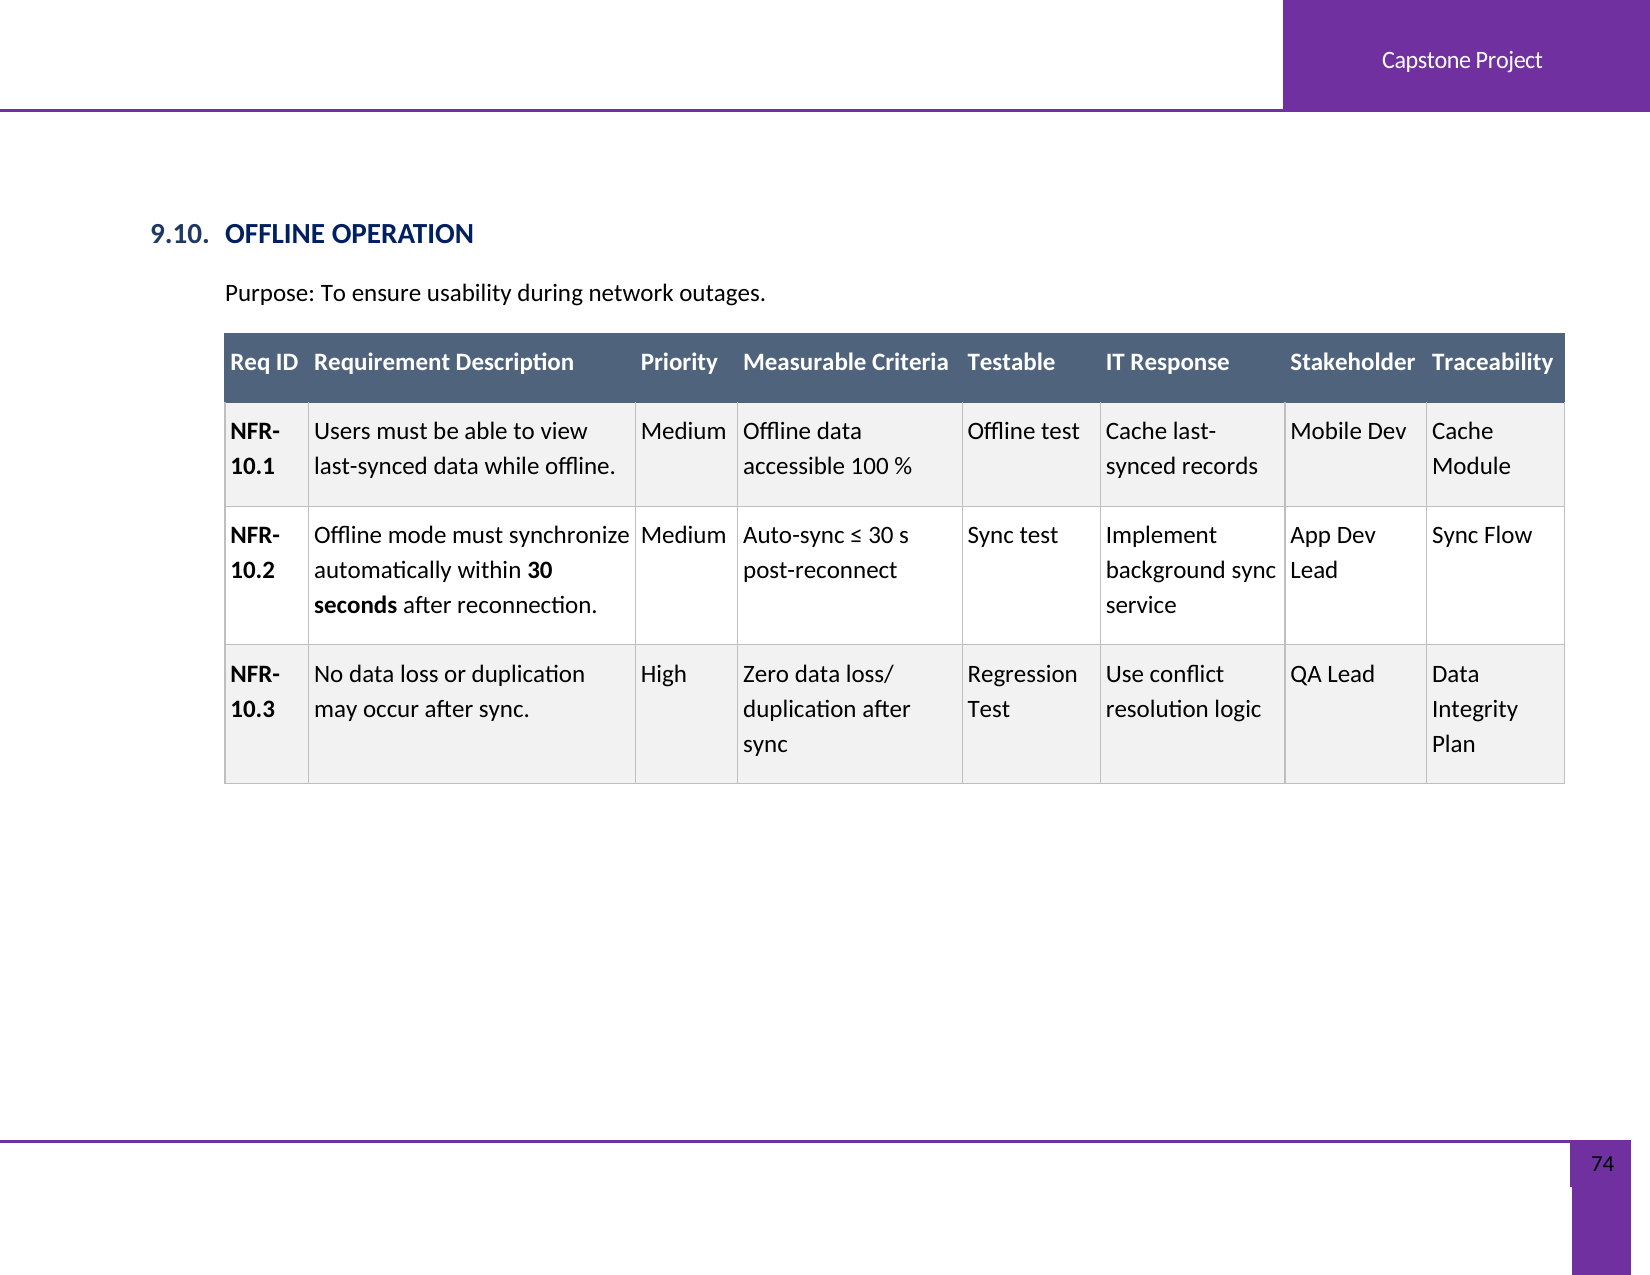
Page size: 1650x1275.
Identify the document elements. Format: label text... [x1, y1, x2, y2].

table_cell Medium [636, 507, 737, 644]
table_cell Sync Flow [1427, 507, 1564, 644]
table_cell Regression Test [963, 645, 1100, 783]
table_cell NFR-10.3 [226, 645, 308, 783]
table_cell Offline test [963, 403, 1100, 506]
table_cell Use conflict resolution logic [1101, 645, 1284, 783]
table_cell High [636, 645, 737, 783]
table_header Requirement Description [309, 334, 635, 402]
table_cell NFR-10.2 [226, 507, 308, 644]
table_cell Offline mode must synchronize automatically within 30 seconds after reconnection. [309, 507, 635, 644]
table_cell Zero data loss/ duplication after sync [738, 645, 962, 783]
table_cell Implement background sync service [1101, 507, 1284, 644]
table_cell Data Integrity Plan [1427, 645, 1564, 783]
table_cell Sync test [963, 507, 1100, 644]
subtitle OFFLINE OPERATION [150, 215, 1500, 251]
table_header Req ID [226, 334, 309, 402]
table_cell Users must be able to view last-synced data while offline. [309, 403, 635, 506]
table_header IT Response [1100, 334, 1285, 402]
table_cell NFR-10.1 [226, 403, 308, 506]
table_cell Medium [636, 403, 737, 506]
table_cell No data loss or duplication may occur after sync. [309, 645, 635, 783]
table_header Traceability [1427, 334, 1564, 402]
table_header Priority [635, 334, 738, 402]
table_cell Auto-sync ≤ 30 s post-reconnect [738, 507, 962, 644]
table_header Measurable Criteria [738, 334, 962, 402]
table_header Testable [962, 334, 1100, 402]
table_cell Offline data accessible 100 % [738, 403, 962, 506]
table_cell Mobile Dev [1286, 403, 1426, 506]
table_cell Cache Module [1427, 403, 1564, 506]
table_cell App Dev Lead [1286, 507, 1426, 644]
table_header Stakeholder [1285, 334, 1427, 402]
text Purpose: To ensure usability during network outages. [225, 277, 1500, 308]
table_cell Cache last-synced records [1101, 403, 1284, 506]
table_cell QA Lead [1286, 645, 1426, 783]
